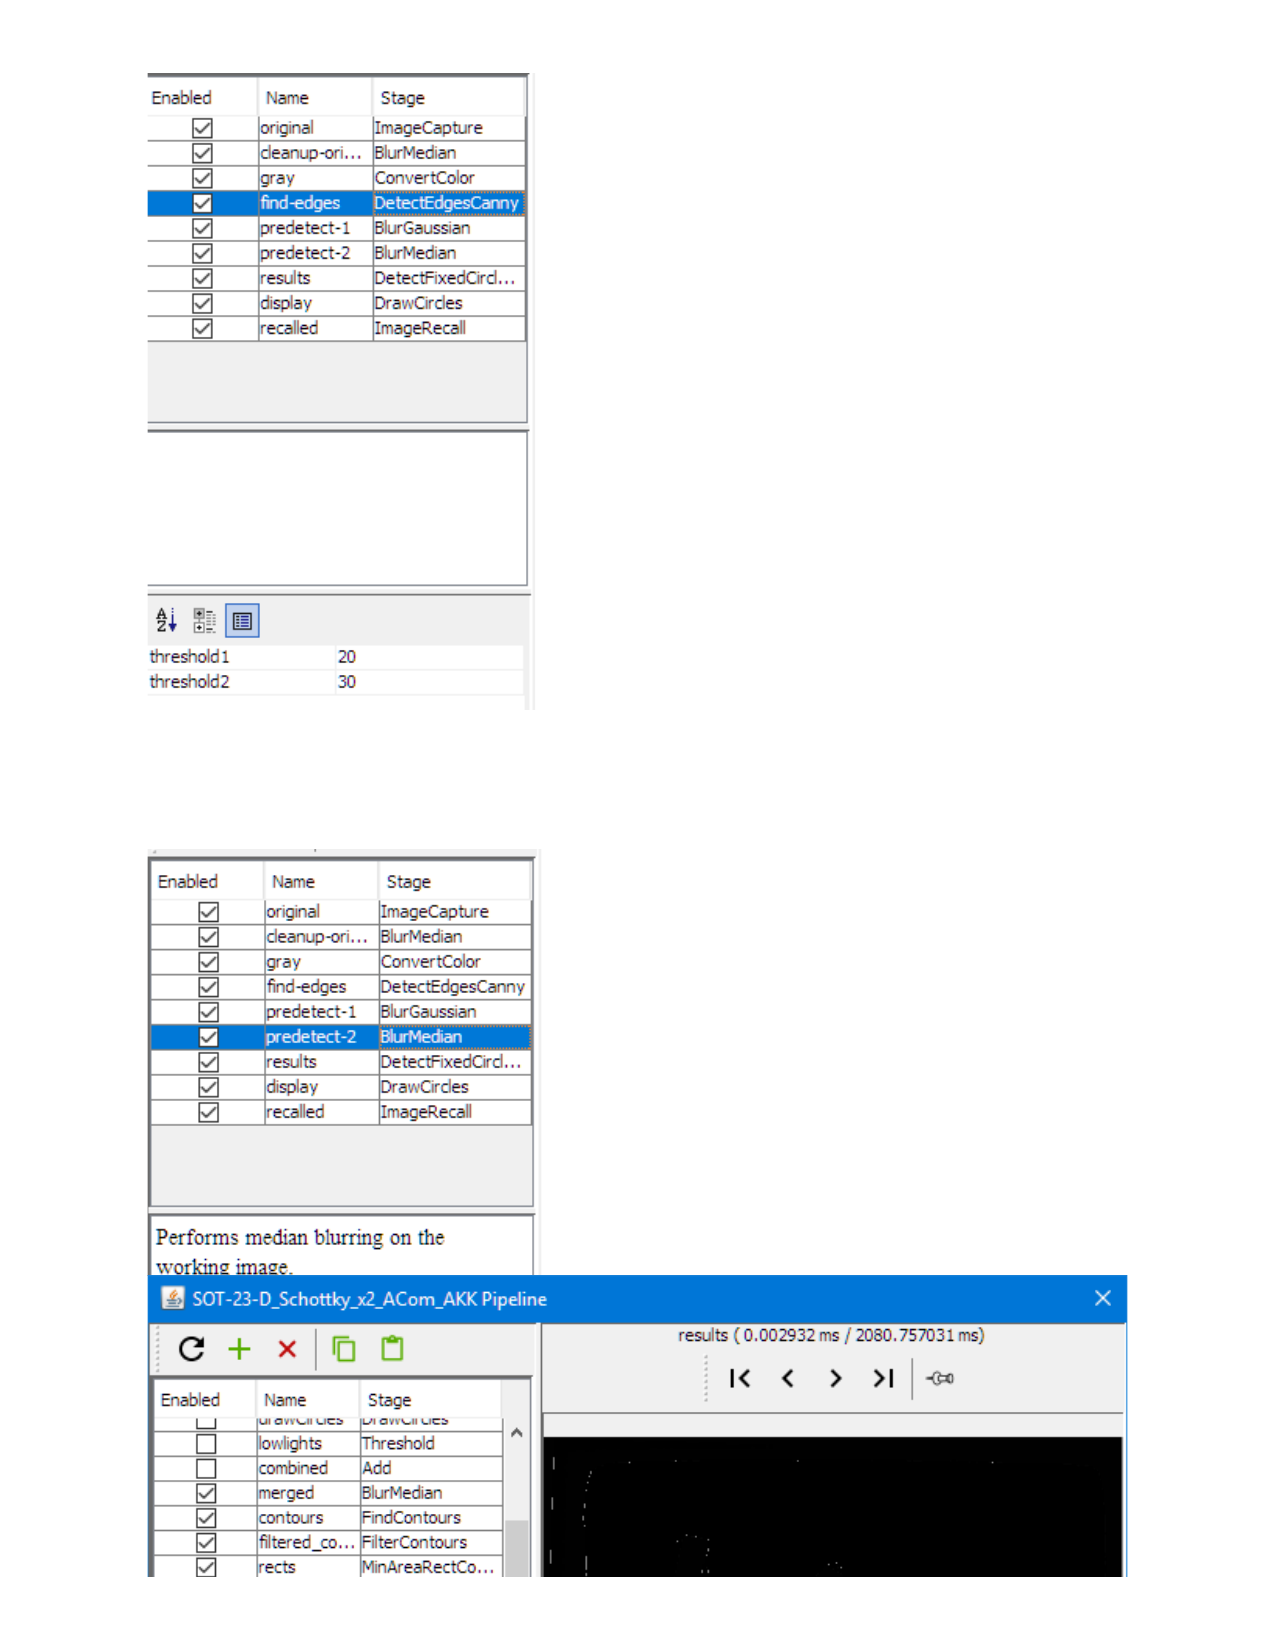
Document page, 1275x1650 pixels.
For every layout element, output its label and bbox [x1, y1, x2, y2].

picture [147, 73, 536, 710]
picture [147, 849, 1128, 1577]
